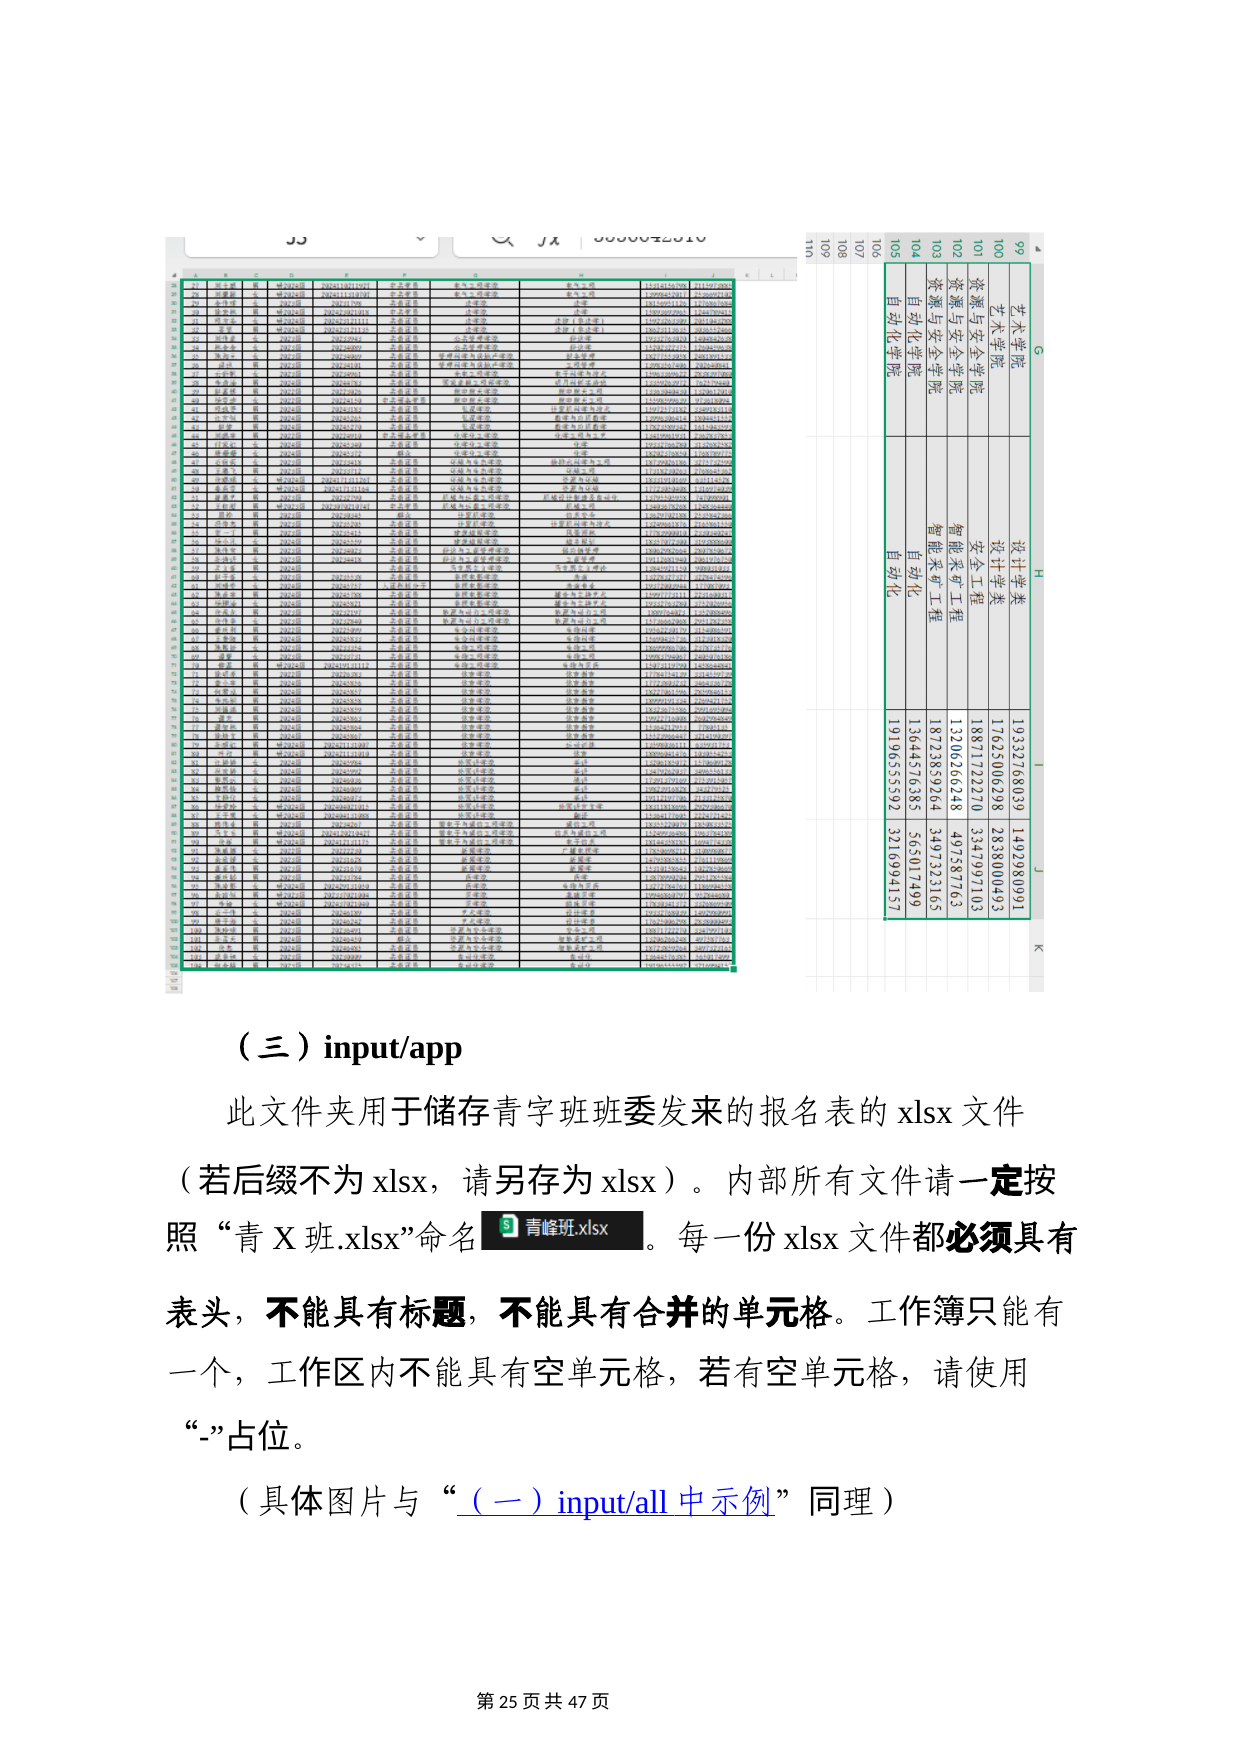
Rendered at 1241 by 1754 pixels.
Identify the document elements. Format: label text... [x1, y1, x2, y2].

picture [806, 233, 1044, 991]
text （具体图片与“（一）input/all中示例”同理） [165, 1468, 1087, 1533]
text 此文件夹用于储存青字班班委发来的报名表的xlsx文件（若后缀不为xlsx，请另存为xlsx）。内部所有文件请一定按照“青X班.xlsx”命名。每一份xlsx文件都必须具有表头，不能具有标题，不能具有合并的单元格。工作簿只能有一个，工作区内不能具有空单元格，若有空单元格，请使用“-”占位。 [165, 1078, 1087, 1468]
text （三）input/app [165, 1013, 1087, 1078]
picture [165, 237, 798, 994]
picture [481, 1211, 644, 1250]
